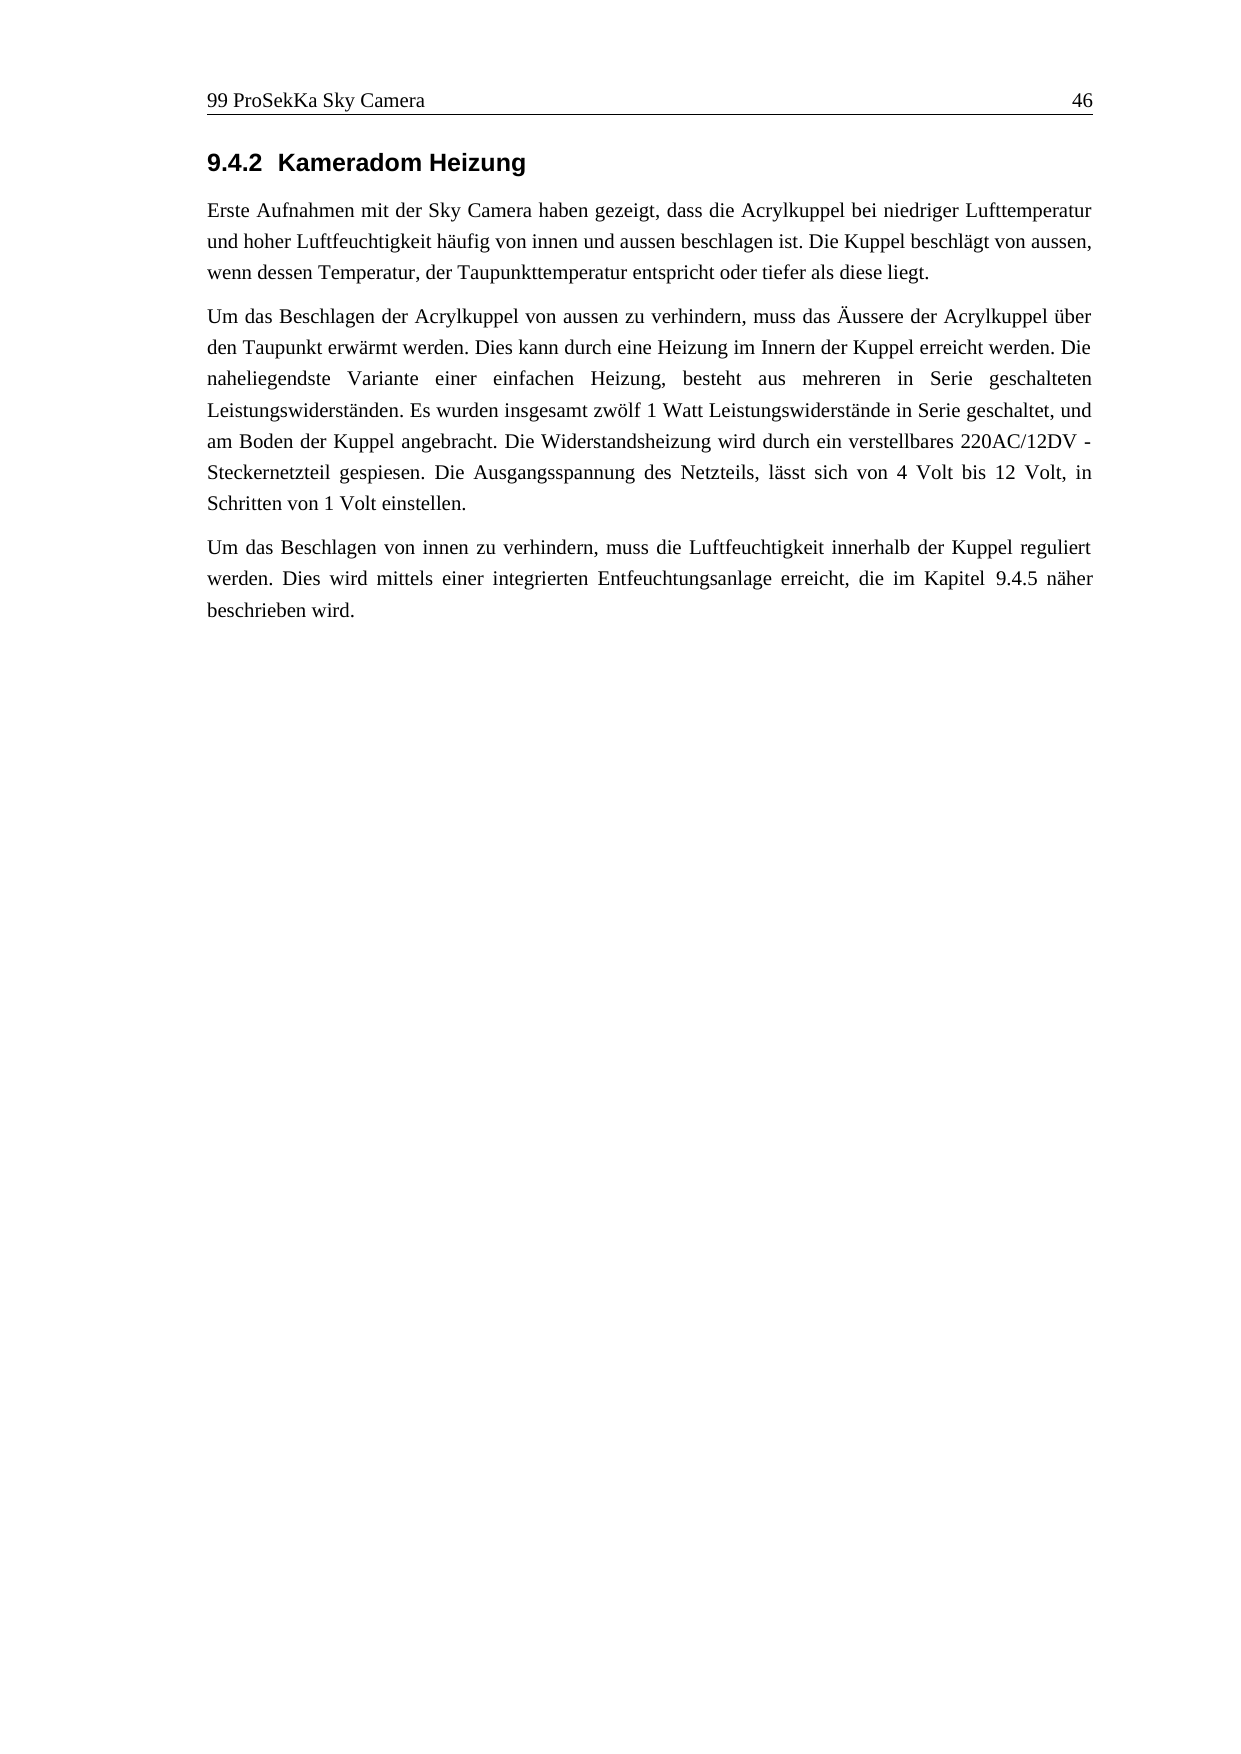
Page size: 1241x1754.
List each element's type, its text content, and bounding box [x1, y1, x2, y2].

text Erste Aufnahmen mit der Sky Camera haben gezeigt, dass die Acrylkuppel bei niedriger Lufttemperatur und hoher Luftfeuchtigkeit häufig von innen und aussen beschlagen ist. Die Kuppel beschlägt von aussen, wenn dessen Temperatur, der Taupunkttemperatur entspricht oder tiefer als diese liegt. [207, 197, 1093, 284]
text Um das Beschlagen der Acrylkuppel von aussen zu verhindern, muss das Äussere der Acrylkuppel über den Taupunkt erwärmt werden. Dies kann durch eine Heizung im Innern der Kuppel erreicht werden. Die naheliegendste Variante einer einfachen Heizung, besteht aus mehreren in Serie geschalteten Leistungswiderständen. Es wurden insgesamt zwölf 1 Watt Leistungswiderstände in Serie geschaltet, und am Boden der Kuppel angebracht. Die Widerstandsheizung wird durch ein verstellbares 220AC/12DV - Steckernetzteil gespiesen. Die Ausgangsspannung des Netzteils, lässt sich von 4 Volt bis 12 Volt, in Schritten von 1 Volt einstellen. [207, 304, 1093, 515]
text Um das Beschlagen von innen zu verhindern, muss die Luftfeuchtigkeit innerhalb der Kuppel reguliert werden. Dies wird mittels einer integrierten Entfeuchtungsanlage erreicht, die im Kapitel 9.4.5 näher beschrieben wird. [207, 535, 1093, 622]
subtitle Kameradom Heizung [207, 148, 1093, 176]
